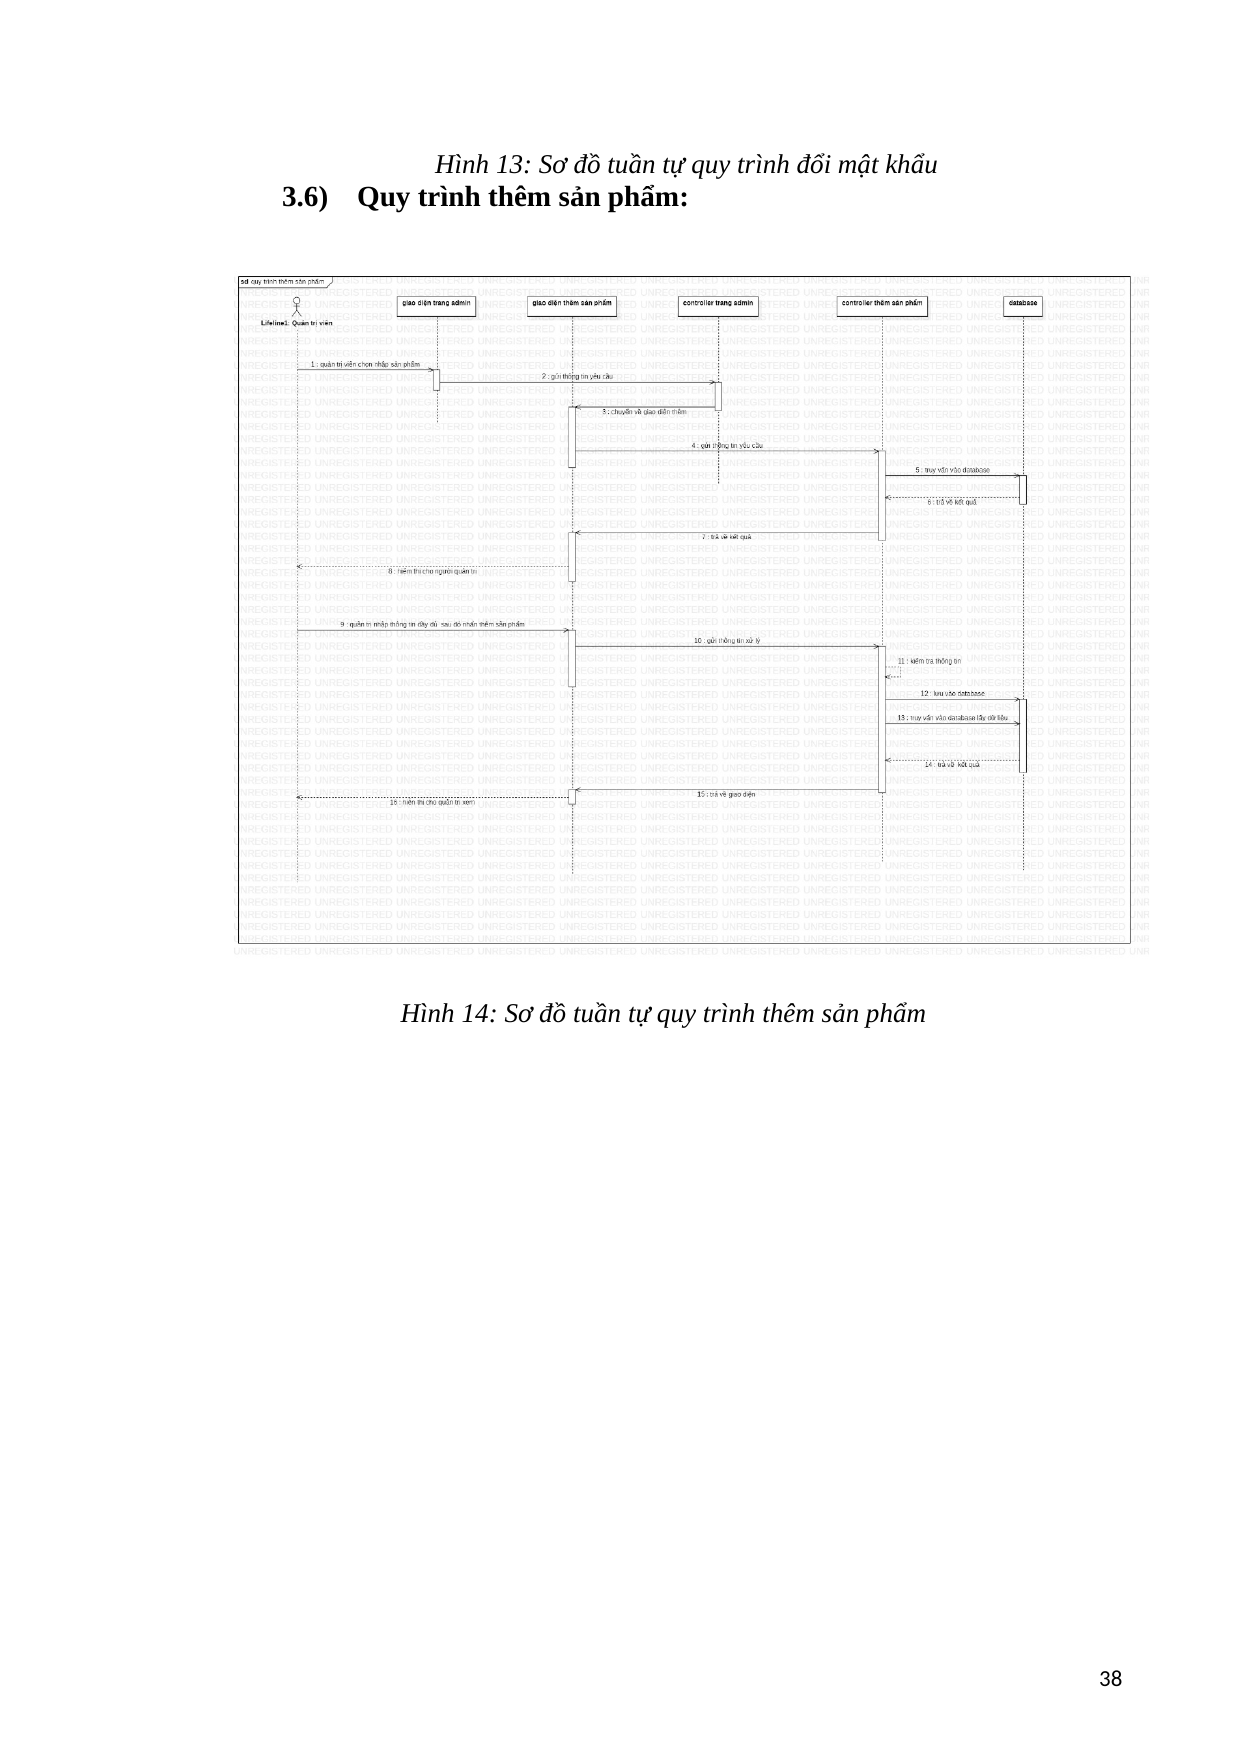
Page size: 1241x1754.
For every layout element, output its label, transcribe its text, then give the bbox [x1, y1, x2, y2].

list Quy trình thêm sản phẩm: [282, 179, 1122, 212]
list Hình 13: Sơ đồ tuần tự quy trình đổi mật khẩu [253, 148, 1122, 179]
picture [233, 271, 1150, 963]
